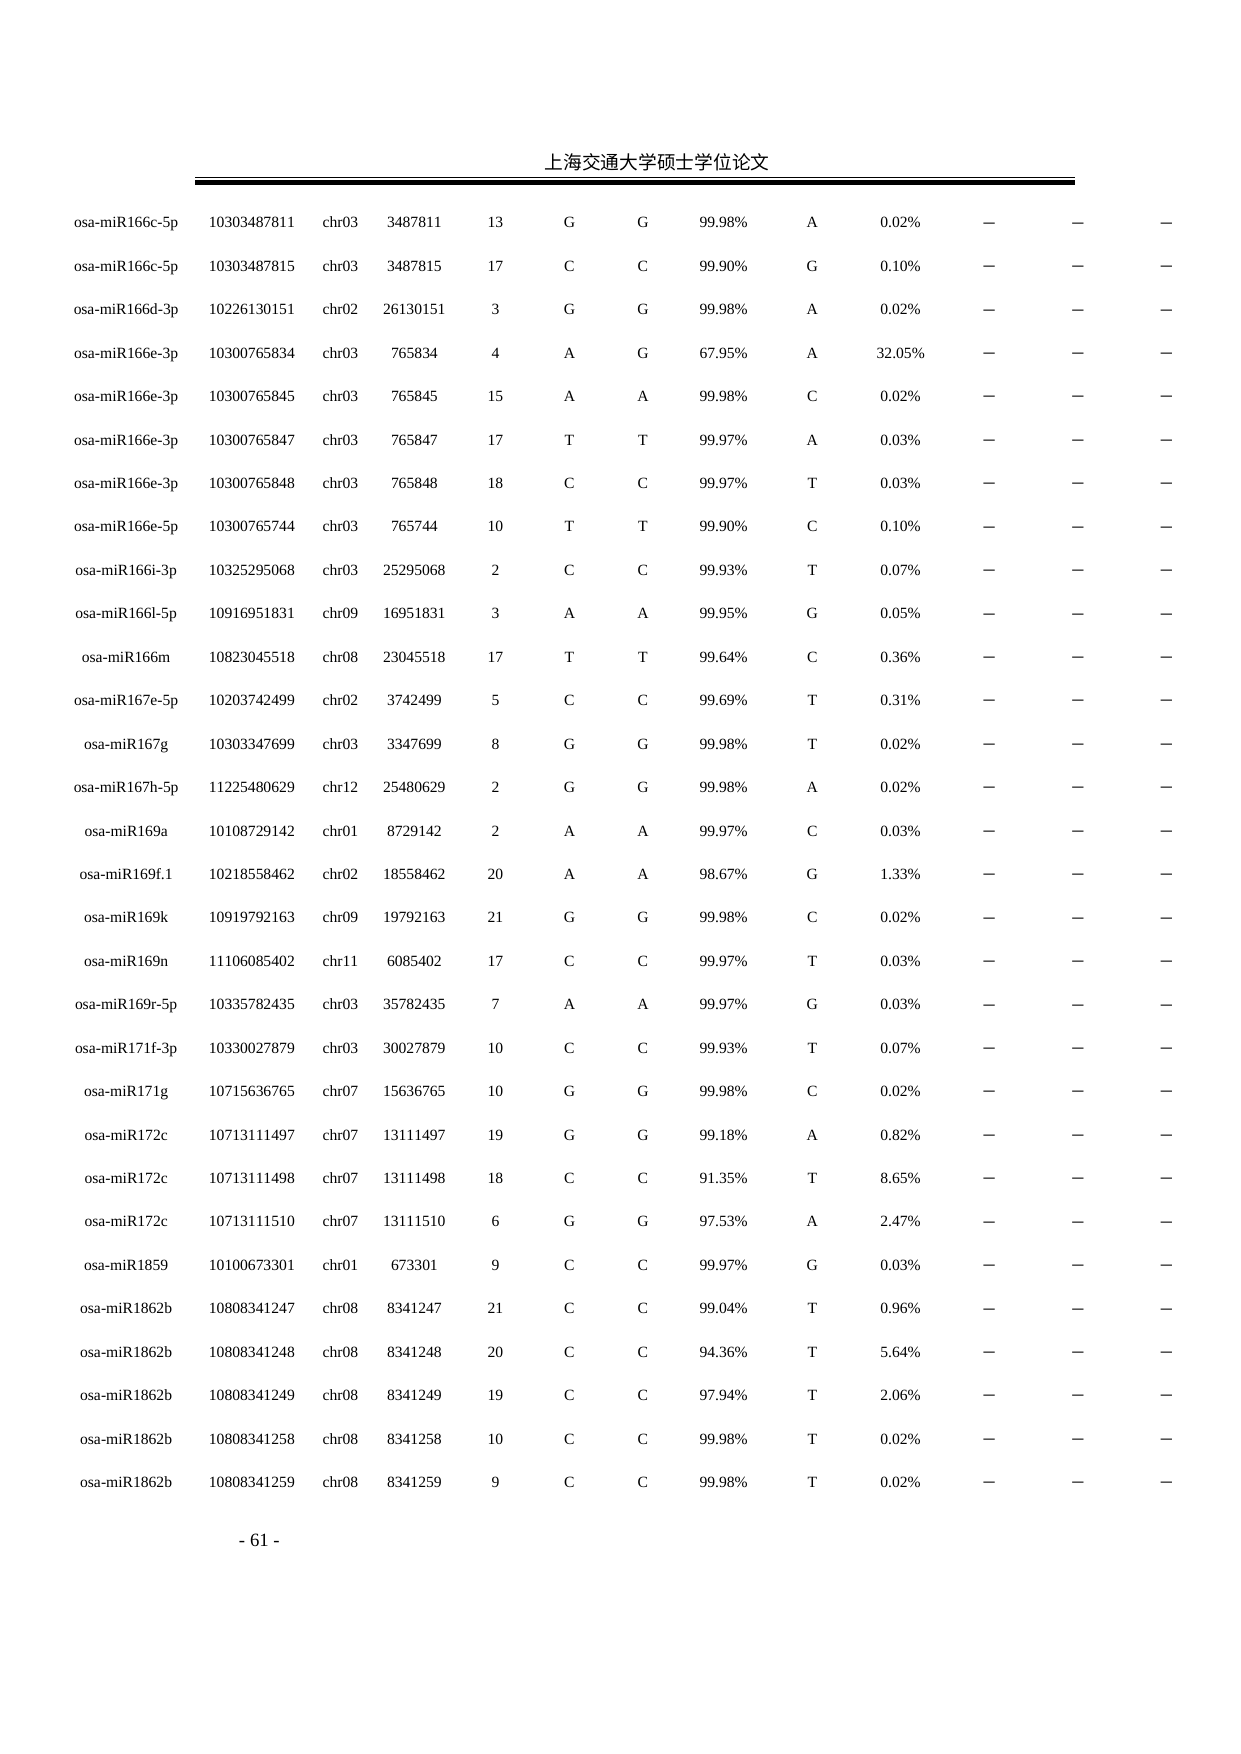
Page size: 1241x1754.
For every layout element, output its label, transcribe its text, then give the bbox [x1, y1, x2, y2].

table_cell chr11 [311, 949, 370, 993]
table_cell 10100673301 [193, 1254, 311, 1297]
table_cell － [945, 819, 1033, 862]
table_cell G [532, 1210, 606, 1253]
table_cell C [606, 1384, 679, 1427]
table_cell － [945, 1471, 1033, 1514]
table_cell A [532, 385, 606, 428]
table_cell osa-miR166e-3p [59, 341, 192, 385]
table_cell 99.98% [679, 776, 768, 819]
table_cell C [606, 1427, 679, 1471]
table_cell － [1122, 298, 1210, 341]
table_cell osa-miR166e-3p [59, 385, 192, 428]
table_cell － [945, 1123, 1033, 1167]
table_cell 99.97% [679, 428, 768, 472]
table_cell osa-miR166l-5p [59, 602, 192, 645]
table_cell 8 [459, 732, 532, 776]
table_cell 8341247 [370, 1297, 458, 1340]
table_cell osa-miR1862b [59, 1427, 192, 1471]
table_cell － [945, 1340, 1033, 1384]
table_cell － [1122, 428, 1210, 472]
table_cell 0.03% [856, 819, 945, 862]
table_cell 10 [459, 1036, 532, 1080]
table_cell 13 [459, 211, 532, 254]
table_cell 1.33% [856, 863, 945, 906]
table_cell 3487815 [370, 254, 458, 298]
table_cell osa-miR166e-5p [59, 515, 192, 558]
table_cell 10325295068 [193, 559, 311, 602]
table_cell 6 [459, 1210, 532, 1253]
table_cell 99.97% [679, 949, 768, 993]
table_cell osa-miR166d-3p [59, 298, 192, 341]
table_cell 10808341259 [193, 1471, 311, 1514]
table_cell － [945, 949, 1033, 993]
table_cell T [768, 689, 856, 732]
table_cell 10 [459, 1427, 532, 1471]
table_cell 673301 [370, 1254, 458, 1297]
table_cell osa-miR166i-3p [59, 559, 192, 602]
table_cell － [1122, 602, 1210, 645]
table_cell － [945, 1254, 1033, 1297]
table_cell 99.18% [679, 1123, 768, 1167]
table_cell osa-miR1862b [59, 1340, 192, 1384]
table_cell 7 [459, 993, 532, 1036]
table_cell － [945, 602, 1033, 645]
table_cell － [1122, 385, 1210, 428]
table_cell G [606, 906, 679, 949]
table_cell － [945, 645, 1033, 689]
table_cell 0.02% [856, 1471, 945, 1514]
table_cell 99.98% [679, 906, 768, 949]
table_cell － [1033, 602, 1122, 645]
table_cell C [532, 1297, 606, 1340]
table_cell 99.90% [679, 515, 768, 558]
table_cell T [606, 515, 679, 558]
table_cell C [532, 472, 606, 515]
table_cell 0.03% [856, 428, 945, 472]
table_cell 26130151 [370, 298, 458, 341]
table_cell 99.97% [679, 472, 768, 515]
table_cell 99.98% [679, 385, 768, 428]
table_cell chr07 [311, 1080, 370, 1123]
table_cell osa-miR172c [59, 1210, 192, 1253]
table_cell － [1033, 732, 1122, 776]
table_cell chr03 [311, 385, 370, 428]
table_cell 99.93% [679, 1036, 768, 1080]
table_cell chr03 [311, 254, 370, 298]
table_cell 8341248 [370, 1340, 458, 1384]
table_cell T [606, 645, 679, 689]
table_cell chr08 [311, 1384, 370, 1427]
table_cell － [1033, 819, 1122, 862]
table_cell osa-miR169a [59, 819, 192, 862]
table_cell chr12 [311, 776, 370, 819]
table_cell 94.36% [679, 1340, 768, 1384]
table_cell G [606, 298, 679, 341]
table_cell 10808341248 [193, 1340, 311, 1384]
table_cell 99.98% [679, 1080, 768, 1123]
table_cell A [768, 298, 856, 341]
table_cell 10713111497 [193, 1123, 311, 1167]
table_cell chr02 [311, 863, 370, 906]
table_cell － [1033, 689, 1122, 732]
table_cell － [1122, 819, 1210, 862]
table_cell osa-miR167g [59, 732, 192, 776]
table_cell C [768, 819, 856, 862]
table_cell 0.10% [856, 515, 945, 558]
table_cell － [1122, 1297, 1210, 1340]
table_cell G [768, 602, 856, 645]
table_cell C [532, 1036, 606, 1080]
table_cell 4 [459, 341, 532, 385]
table_cell 5 [459, 689, 532, 732]
table_cell － [945, 254, 1033, 298]
table_cell 765834 [370, 341, 458, 385]
table_cell 0.96% [856, 1297, 945, 1340]
table_cell － [1033, 1340, 1122, 1384]
table_cell － [1033, 341, 1122, 385]
table_cell 10 [459, 1080, 532, 1123]
table_cell G [606, 1080, 679, 1123]
table_cell 98.67% [679, 863, 768, 906]
table_cell 8729142 [370, 819, 458, 862]
table_cell 97.94% [679, 1384, 768, 1427]
table_cell T [768, 559, 856, 602]
table_cell 99.98% [679, 732, 768, 776]
table_cell 13111498 [370, 1167, 458, 1210]
table_cell 21 [459, 1297, 532, 1340]
table_cell T [606, 428, 679, 472]
table_cell 15636765 [370, 1080, 458, 1123]
table_cell 0.03% [856, 1254, 945, 1297]
table_cell chr08 [311, 1297, 370, 1340]
table_cell 18 [459, 1167, 532, 1210]
table_cell T [768, 1167, 856, 1210]
table_cell － [1033, 211, 1122, 254]
table_cell － [1033, 298, 1122, 341]
table_cell － [945, 732, 1033, 776]
table_cell － [1122, 1384, 1210, 1427]
table_cell 99.97% [679, 1254, 768, 1297]
table_cell － [1122, 1471, 1210, 1514]
table_cell － [1033, 254, 1122, 298]
table_cell osa-miR167h-5p [59, 776, 192, 819]
table_cell 0.03% [856, 472, 945, 515]
table_cell － [1122, 1427, 1210, 1471]
table_cell C [606, 254, 679, 298]
table_cell － [1033, 1471, 1122, 1514]
table_cell 13111510 [370, 1210, 458, 1253]
table_cell 11106085402 [193, 949, 311, 993]
table_cell － [1122, 254, 1210, 298]
table_cell G [532, 211, 606, 254]
table_cell 765847 [370, 428, 458, 472]
table_cell － [1033, 1167, 1122, 1210]
table_cell 25295068 [370, 559, 458, 602]
table_cell 32.05% [856, 341, 945, 385]
table_cell 2 [459, 776, 532, 819]
table_cell 10715636765 [193, 1080, 311, 1123]
table_cell 0.02% [856, 1080, 945, 1123]
table_cell C [768, 385, 856, 428]
table_cell osa-miR172c [59, 1123, 192, 1167]
table_cell － [945, 906, 1033, 949]
table_cell － [945, 776, 1033, 819]
table_cell C [606, 689, 679, 732]
table_cell C [606, 559, 679, 602]
table_cell － [1122, 1340, 1210, 1384]
table_cell chr03 [311, 211, 370, 254]
table_cell － [1033, 1384, 1122, 1427]
table_cell G [532, 1080, 606, 1123]
table_cell C [532, 1471, 606, 1514]
table_cell 10218558462 [193, 863, 311, 906]
table_cell － [1122, 559, 1210, 602]
table_cell chr08 [311, 1427, 370, 1471]
table_cell － [1122, 776, 1210, 819]
table_cell T [768, 1297, 856, 1340]
table_cell 15 [459, 385, 532, 428]
table_cell 16951831 [370, 602, 458, 645]
table_cell 99.98% [679, 1427, 768, 1471]
table_cell chr07 [311, 1210, 370, 1253]
table_cell － [945, 472, 1033, 515]
table_cell 8341258 [370, 1427, 458, 1471]
table_cell G [606, 1123, 679, 1167]
table_cell T [768, 1427, 856, 1471]
table_cell osa-miR166c-5p [59, 211, 192, 254]
table_cell 91.35% [679, 1167, 768, 1210]
table_cell 17 [459, 428, 532, 472]
table_cell － [945, 211, 1033, 254]
table_cell 10108729142 [193, 819, 311, 862]
table_cell 25480629 [370, 776, 458, 819]
table_cell 99.93% [679, 559, 768, 602]
table_cell － [945, 1297, 1033, 1340]
table_cell chr03 [311, 1036, 370, 1080]
table_cell 19 [459, 1123, 532, 1167]
table_cell 10300765847 [193, 428, 311, 472]
table_cell chr02 [311, 298, 370, 341]
table_cell 10 [459, 515, 532, 558]
table_cell G [768, 1254, 856, 1297]
table_cell 99.97% [679, 993, 768, 1036]
table_cell 3 [459, 602, 532, 645]
table_cell T [768, 1384, 856, 1427]
table_cell 99.04% [679, 1297, 768, 1340]
table_cell A [768, 428, 856, 472]
table_cell 23045518 [370, 645, 458, 689]
table_cell C [606, 1167, 679, 1210]
table_cell － [1033, 776, 1122, 819]
table_cell osa-miR166c-5p [59, 254, 192, 298]
table_cell － [1122, 341, 1210, 385]
table_cell 0.10% [856, 254, 945, 298]
table_cell － [945, 428, 1033, 472]
table_cell A [768, 211, 856, 254]
table_cell － [1122, 472, 1210, 515]
table_cell 3742499 [370, 689, 458, 732]
table_cell osa-miR1862b [59, 1471, 192, 1514]
table_cell A [532, 602, 606, 645]
table_cell － [1033, 1123, 1122, 1167]
table_cell － [1122, 1123, 1210, 1167]
table_cell A [606, 602, 679, 645]
table_cell C [606, 472, 679, 515]
table_cell C [768, 1080, 856, 1123]
table_cell 0.31% [856, 689, 945, 732]
table_cell A [768, 341, 856, 385]
table_cell C [606, 1340, 679, 1384]
table_cell 10713111498 [193, 1167, 311, 1210]
table_cell T [768, 1471, 856, 1514]
table_cell － [945, 1384, 1033, 1427]
table_cell chr03 [311, 559, 370, 602]
table_cell 20 [459, 1340, 532, 1384]
table_cell 0.02% [856, 732, 945, 776]
table_cell chr02 [311, 689, 370, 732]
table_cell G [606, 776, 679, 819]
table_cell － [1122, 1036, 1210, 1080]
table_cell 13111497 [370, 1123, 458, 1167]
table_cell chr09 [311, 906, 370, 949]
table_cell G [532, 776, 606, 819]
table_cell C [532, 1384, 606, 1427]
table_cell C [606, 1254, 679, 1297]
table_cell 99.98% [679, 1471, 768, 1514]
table_cell A [532, 993, 606, 1036]
table_cell － [1122, 645, 1210, 689]
table_cell 20 [459, 863, 532, 906]
table_cell C [532, 254, 606, 298]
table_cell 99.98% [679, 211, 768, 254]
table_cell － [945, 515, 1033, 558]
table_cell 3 [459, 298, 532, 341]
table_cell 9 [459, 1471, 532, 1514]
table_cell C [532, 949, 606, 993]
table_cell osa-miR167e-5p [59, 689, 192, 732]
table_cell G [768, 254, 856, 298]
table_cell － [1033, 559, 1122, 602]
table_cell A [606, 863, 679, 906]
table_cell C [606, 1297, 679, 1340]
table_cell － [945, 298, 1033, 341]
table_cell chr03 [311, 428, 370, 472]
table_cell 99.69% [679, 689, 768, 732]
table_cell 10300765744 [193, 515, 311, 558]
table_cell C [606, 949, 679, 993]
table_cell 10808341249 [193, 1384, 311, 1427]
table_cell 10300765845 [193, 385, 311, 428]
table_cell － [1033, 1080, 1122, 1123]
table_cell chr01 [311, 1254, 370, 1297]
table_cell － [1122, 689, 1210, 732]
table_cell osa-miR166m [59, 645, 192, 689]
table_cell chr03 [311, 993, 370, 1036]
table_cell 99.98% [679, 298, 768, 341]
table_cell － [1122, 515, 1210, 558]
table_cell osa-miR171g [59, 1080, 192, 1123]
table_cell chr08 [311, 1471, 370, 1514]
table_cell G [532, 298, 606, 341]
table_cell － [1122, 906, 1210, 949]
table_cell A [606, 385, 679, 428]
table_cell － [945, 863, 1033, 906]
table_cell osa-miR1862b [59, 1384, 192, 1427]
table_cell 765848 [370, 472, 458, 515]
table_cell 67.95% [679, 341, 768, 385]
table_cell A [532, 863, 606, 906]
table_cell T [768, 949, 856, 993]
table_cell T [768, 732, 856, 776]
table_cell － [945, 385, 1033, 428]
table_cell － [1122, 732, 1210, 776]
table_cell G [532, 1123, 606, 1167]
table_cell 9 [459, 1254, 532, 1297]
table_cell 0.02% [856, 906, 945, 949]
table_cell A [606, 819, 679, 862]
table_cell 10303487815 [193, 254, 311, 298]
table_cell chr03 [311, 732, 370, 776]
table_cell T [768, 472, 856, 515]
table_cell C [532, 1254, 606, 1297]
table_cell 0.03% [856, 993, 945, 1036]
table_cell 0.03% [856, 949, 945, 993]
table_cell A [768, 1210, 856, 1253]
table_cell C [768, 645, 856, 689]
table_cell 3487811 [370, 211, 458, 254]
table_cell chr07 [311, 1123, 370, 1167]
table_cell 19 [459, 1384, 532, 1427]
table_cell C [532, 1167, 606, 1210]
table_cell － [1033, 863, 1122, 906]
table_cell T [532, 645, 606, 689]
table_cell 99.64% [679, 645, 768, 689]
table_cell 97.53% [679, 1210, 768, 1253]
table_cell 3347699 [370, 732, 458, 776]
table_cell 2 [459, 819, 532, 862]
table_cell 21 [459, 906, 532, 949]
table_cell 6085402 [370, 949, 458, 993]
table_cell C [532, 689, 606, 732]
table_cell － [945, 1167, 1033, 1210]
table_cell G [606, 1210, 679, 1253]
table_cell G [606, 211, 679, 254]
table_cell － [1033, 428, 1122, 472]
table_cell － [1033, 949, 1122, 993]
table_cell 0.36% [856, 645, 945, 689]
table_cell 765845 [370, 385, 458, 428]
table_cell chr09 [311, 602, 370, 645]
table_cell － [1033, 1297, 1122, 1340]
table_cell 17 [459, 254, 532, 298]
table_cell 0.05% [856, 602, 945, 645]
table_cell － [1122, 1080, 1210, 1123]
table_cell C [768, 515, 856, 558]
table_cell osa-miR171f-3p [59, 1036, 192, 1080]
table_cell osa-miR169r-5p [59, 993, 192, 1036]
table_cell 18558462 [370, 863, 458, 906]
table_cell A [532, 819, 606, 862]
table_cell 0.02% [856, 385, 945, 428]
table_cell osa-miR169k [59, 906, 192, 949]
table_cell 10203742499 [193, 689, 311, 732]
table_cell － [945, 993, 1033, 1036]
table_cell A [606, 993, 679, 1036]
table_cell － [1033, 1427, 1122, 1471]
table_cell 10919792163 [193, 906, 311, 949]
table_cell 10303347699 [193, 732, 311, 776]
table_cell 0.02% [856, 211, 945, 254]
table_cell 8.65% [856, 1167, 945, 1210]
table_cell 10823045518 [193, 645, 311, 689]
table_cell 35782435 [370, 993, 458, 1036]
table_cell osa-miR169n [59, 949, 192, 993]
table_cell － [945, 1080, 1033, 1123]
table_cell － [1033, 515, 1122, 558]
table_cell 18 [459, 472, 532, 515]
table_cell － [1033, 472, 1122, 515]
table_cell 99.90% [679, 254, 768, 298]
table_cell A [768, 1123, 856, 1167]
table_cell 0.07% [856, 559, 945, 602]
table_cell － [945, 559, 1033, 602]
table_cell 5.64% [856, 1340, 945, 1384]
table_cell 0.07% [856, 1036, 945, 1080]
table_cell osa-miR169f.1 [59, 863, 192, 906]
table_cell A [532, 341, 606, 385]
table_cell chr03 [311, 515, 370, 558]
table_cell A [768, 776, 856, 819]
table_cell G [532, 906, 606, 949]
table_cell 2 [459, 559, 532, 602]
table_cell － [1122, 1167, 1210, 1210]
table_cell T [768, 1036, 856, 1080]
table_cell 10226130151 [193, 298, 311, 341]
table_cell 8341249 [370, 1384, 458, 1427]
table_cell C [606, 1471, 679, 1514]
table_cell 2.47% [856, 1210, 945, 1253]
table_cell － [945, 1036, 1033, 1080]
table_cell T [532, 515, 606, 558]
table_cell 0.02% [856, 298, 945, 341]
table_cell － [1122, 863, 1210, 906]
table_cell 10303487811 [193, 211, 311, 254]
table_cell － [1033, 1036, 1122, 1080]
table_cell － [1033, 1210, 1122, 1253]
table_cell C [532, 1340, 606, 1384]
table_cell － [1122, 993, 1210, 1036]
table_cell 10916951831 [193, 602, 311, 645]
table_cell 10300765834 [193, 341, 311, 385]
table_cell 99.97% [679, 819, 768, 862]
table_cell 10713111510 [193, 1210, 311, 1253]
table_cell 11225480629 [193, 776, 311, 819]
table_cell － [1033, 645, 1122, 689]
table_cell chr08 [311, 645, 370, 689]
table_cell osa-miR166e-3p [59, 472, 192, 515]
table_cell － [1033, 385, 1122, 428]
table_cell 10300765848 [193, 472, 311, 515]
table_cell G [768, 993, 856, 1036]
table_cell 2.06% [856, 1384, 945, 1427]
table_cell － [1122, 211, 1210, 254]
table_cell 0.82% [856, 1123, 945, 1167]
table_cell － [1033, 993, 1122, 1036]
table_cell 0.02% [856, 1427, 945, 1471]
table_cell T [768, 1340, 856, 1384]
table_cell 99.95% [679, 602, 768, 645]
table_cell 10330027879 [193, 1036, 311, 1080]
table_cell 10808341247 [193, 1297, 311, 1340]
table_cell C [768, 906, 856, 949]
table_cell 17 [459, 645, 532, 689]
table_cell chr08 [311, 1340, 370, 1384]
table_cell 17 [459, 949, 532, 993]
table_cell chr03 [311, 472, 370, 515]
table_cell 10335782435 [193, 993, 311, 1036]
table_cell C [606, 1036, 679, 1080]
table_cell － [945, 1210, 1033, 1253]
table_cell C [532, 1427, 606, 1471]
table_cell － [1033, 906, 1122, 949]
table_cell C [532, 559, 606, 602]
table_cell chr01 [311, 819, 370, 862]
table_cell G [606, 341, 679, 385]
table_cell chr03 [311, 341, 370, 385]
table_cell 30027879 [370, 1036, 458, 1080]
table_cell － [1033, 1254, 1122, 1297]
table_cell G [532, 732, 606, 776]
table_cell G [606, 732, 679, 776]
table_cell － [945, 341, 1033, 385]
table_cell － [945, 1427, 1033, 1471]
table_cell T [532, 428, 606, 472]
table_cell － [1122, 1254, 1210, 1297]
table_cell 10808341258 [193, 1427, 311, 1471]
table_cell － [1122, 949, 1210, 993]
table_cell 19792163 [370, 906, 458, 949]
table_cell osa-miR166e-3p [59, 428, 192, 472]
table_cell － [1122, 1210, 1210, 1253]
table_cell chr07 [311, 1167, 370, 1210]
table_cell 8341259 [370, 1471, 458, 1514]
table_cell G [768, 863, 856, 906]
table_cell osa-miR172c [59, 1167, 192, 1210]
table_cell osa-miR1859 [59, 1254, 192, 1297]
table_cell 765744 [370, 515, 458, 558]
table_cell － [945, 689, 1033, 732]
table_cell osa-miR1862b [59, 1297, 192, 1340]
table_cell 0.02% [856, 776, 945, 819]
